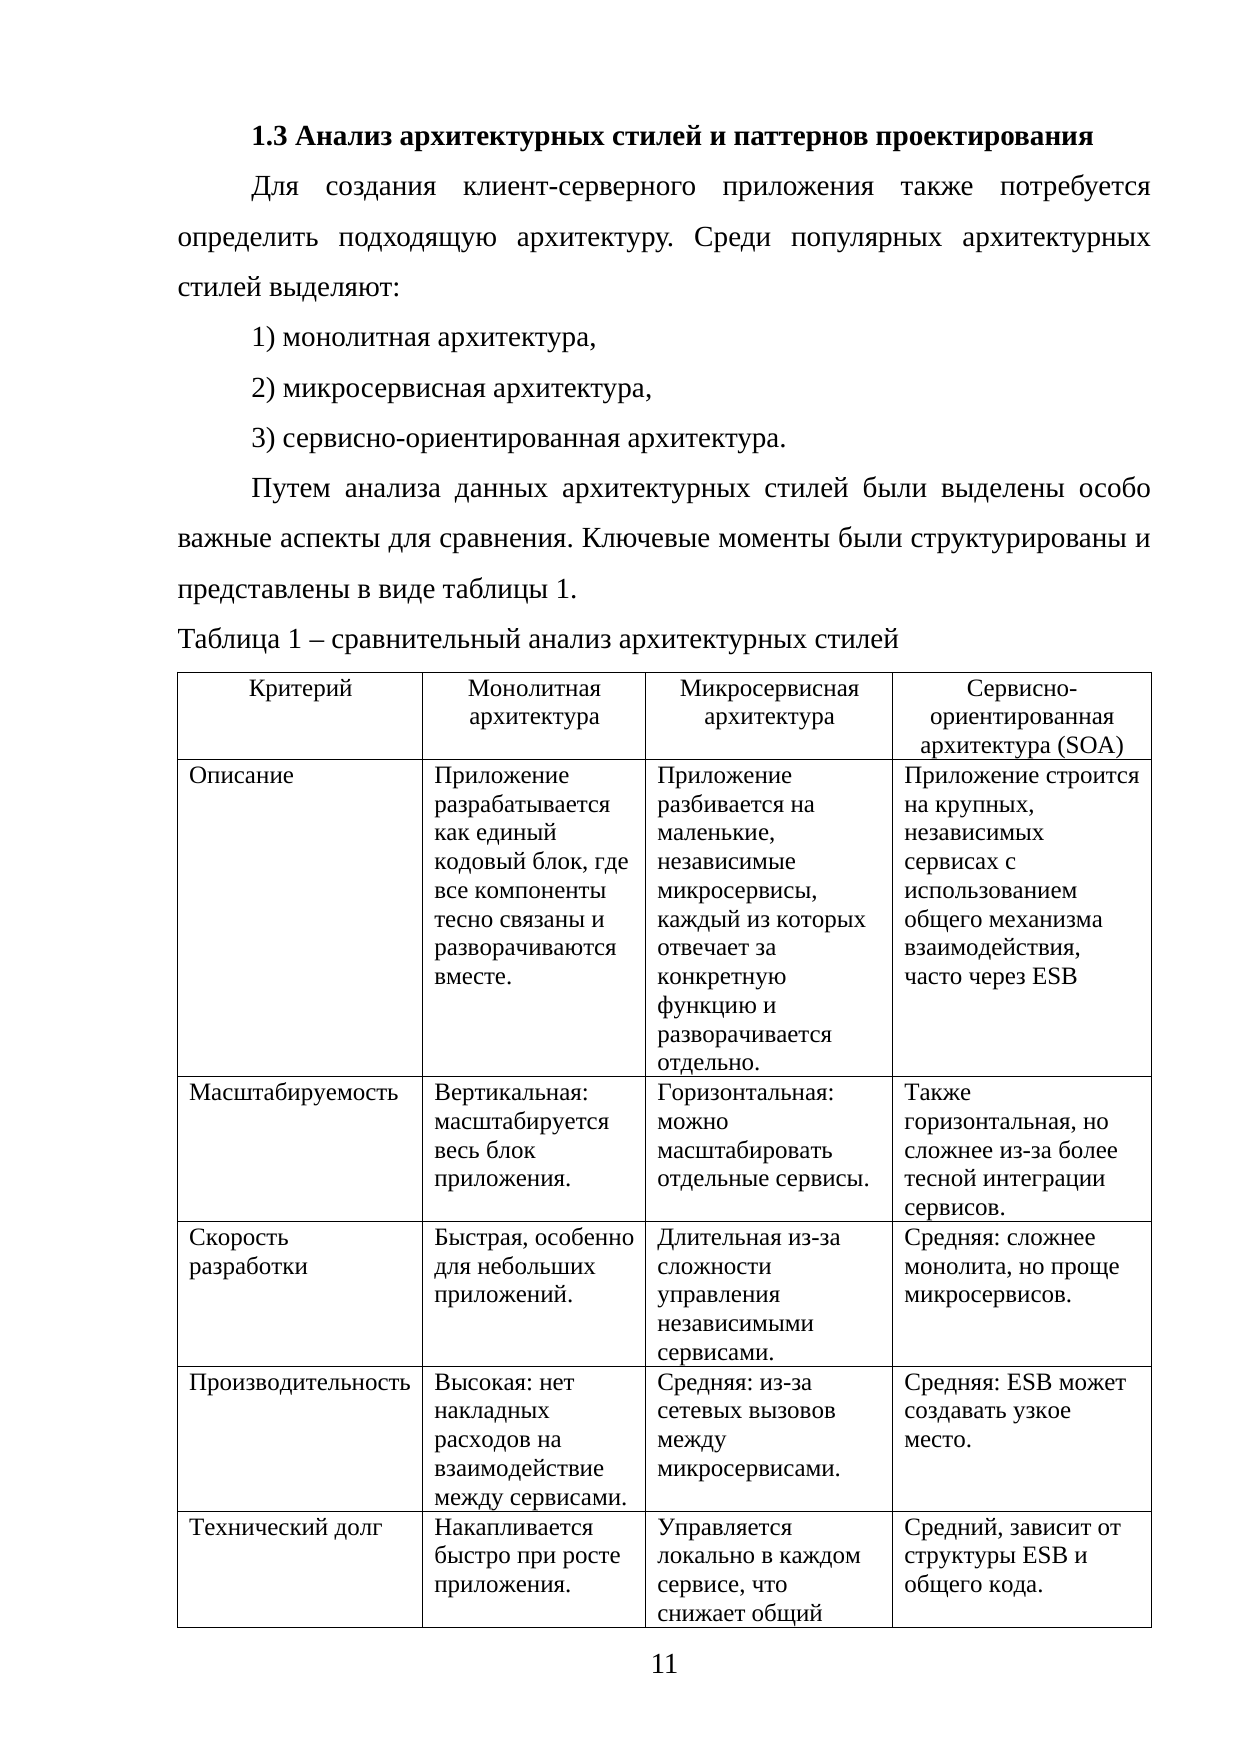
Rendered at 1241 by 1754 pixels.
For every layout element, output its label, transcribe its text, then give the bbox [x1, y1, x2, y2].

text Для создания клиент-серверного приложения также потребуется определить подходящую архитектуру. Среди популярных архитектурных стилей выделяют: [177, 168, 1152, 303]
text 1.3 Анализ архитектурных стилей и паттернов проектирования [177, 118, 1152, 152]
table_cell Горизонтальная: можно масштабировать отдельные сервисы. [646, 1077, 892, 1221]
text 3) сервисно-ориентированная архитектура. [177, 420, 1152, 453]
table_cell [423, 1512, 645, 1627]
table_cell Технический долг [178, 1512, 422, 1627]
table_cell Описание [178, 760, 422, 1076]
table_cell Производительность [178, 1367, 422, 1511]
text 2) микросервисная архитектура, [177, 370, 1152, 403]
table_cell Приложение разрабатывается как единый кодовый блок, где все компоненты тесно связаны и разворачиваются вместе. [423, 760, 645, 1076]
table_cell Масштабируемость [178, 1077, 422, 1221]
table_header Микросервисная архитектура [646, 673, 892, 759]
table_header Критерий [178, 673, 422, 759]
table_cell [646, 1512, 892, 1627]
text Путем анализа данных архитектурных стилей были выделены особо важные аспекты для сравнения. Ключевые моменты были структурированы и представлены в виде таблицы 1. [177, 470, 1152, 604]
text Таблица 1 – сравнительный анализ архитектурных стилей [177, 621, 1152, 655]
text 1) монолитная архитектура, [177, 319, 1152, 353]
table_cell Быстрая, особенно для небольших приложений. [423, 1222, 645, 1366]
table_cell Приложение разбивается на маленькие, независимые микросервисы, каждый из которых отвечает за конкретную функцию и разворачивается отдельно. [646, 760, 892, 1076]
table_header Монолитная архитектура [423, 673, 645, 759]
table_header Сервисно-ориентированная архитектура (SOA) [893, 673, 1151, 759]
table_cell Высокая: нет накладных расходов на взаимодействие между сервисами. [423, 1367, 645, 1511]
table_cell Вертикальная: масштабируется весь блок приложения. [423, 1077, 645, 1221]
table_cell Средняя: сложнее монолита, но проще микросервисов. [893, 1222, 1151, 1366]
table_cell Также горизонтальная, но сложнее из-за более тесной интеграции сервисов. [893, 1077, 1151, 1221]
table_cell Приложение строится на крупных, независимых сервисах с использованием общего механизма взаимодействия, часто через ESB [893, 760, 1151, 1076]
table_cell Средняя: из-за сетевых вызовов между микросервисами. [646, 1367, 892, 1511]
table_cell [893, 1512, 1151, 1627]
table_cell Скорость разработки [178, 1222, 422, 1366]
table_cell Длительная из-за сложности управления независимыми сервисами. [646, 1222, 892, 1366]
table_cell Средняя: ESB может создавать узкое место. [893, 1367, 1151, 1511]
